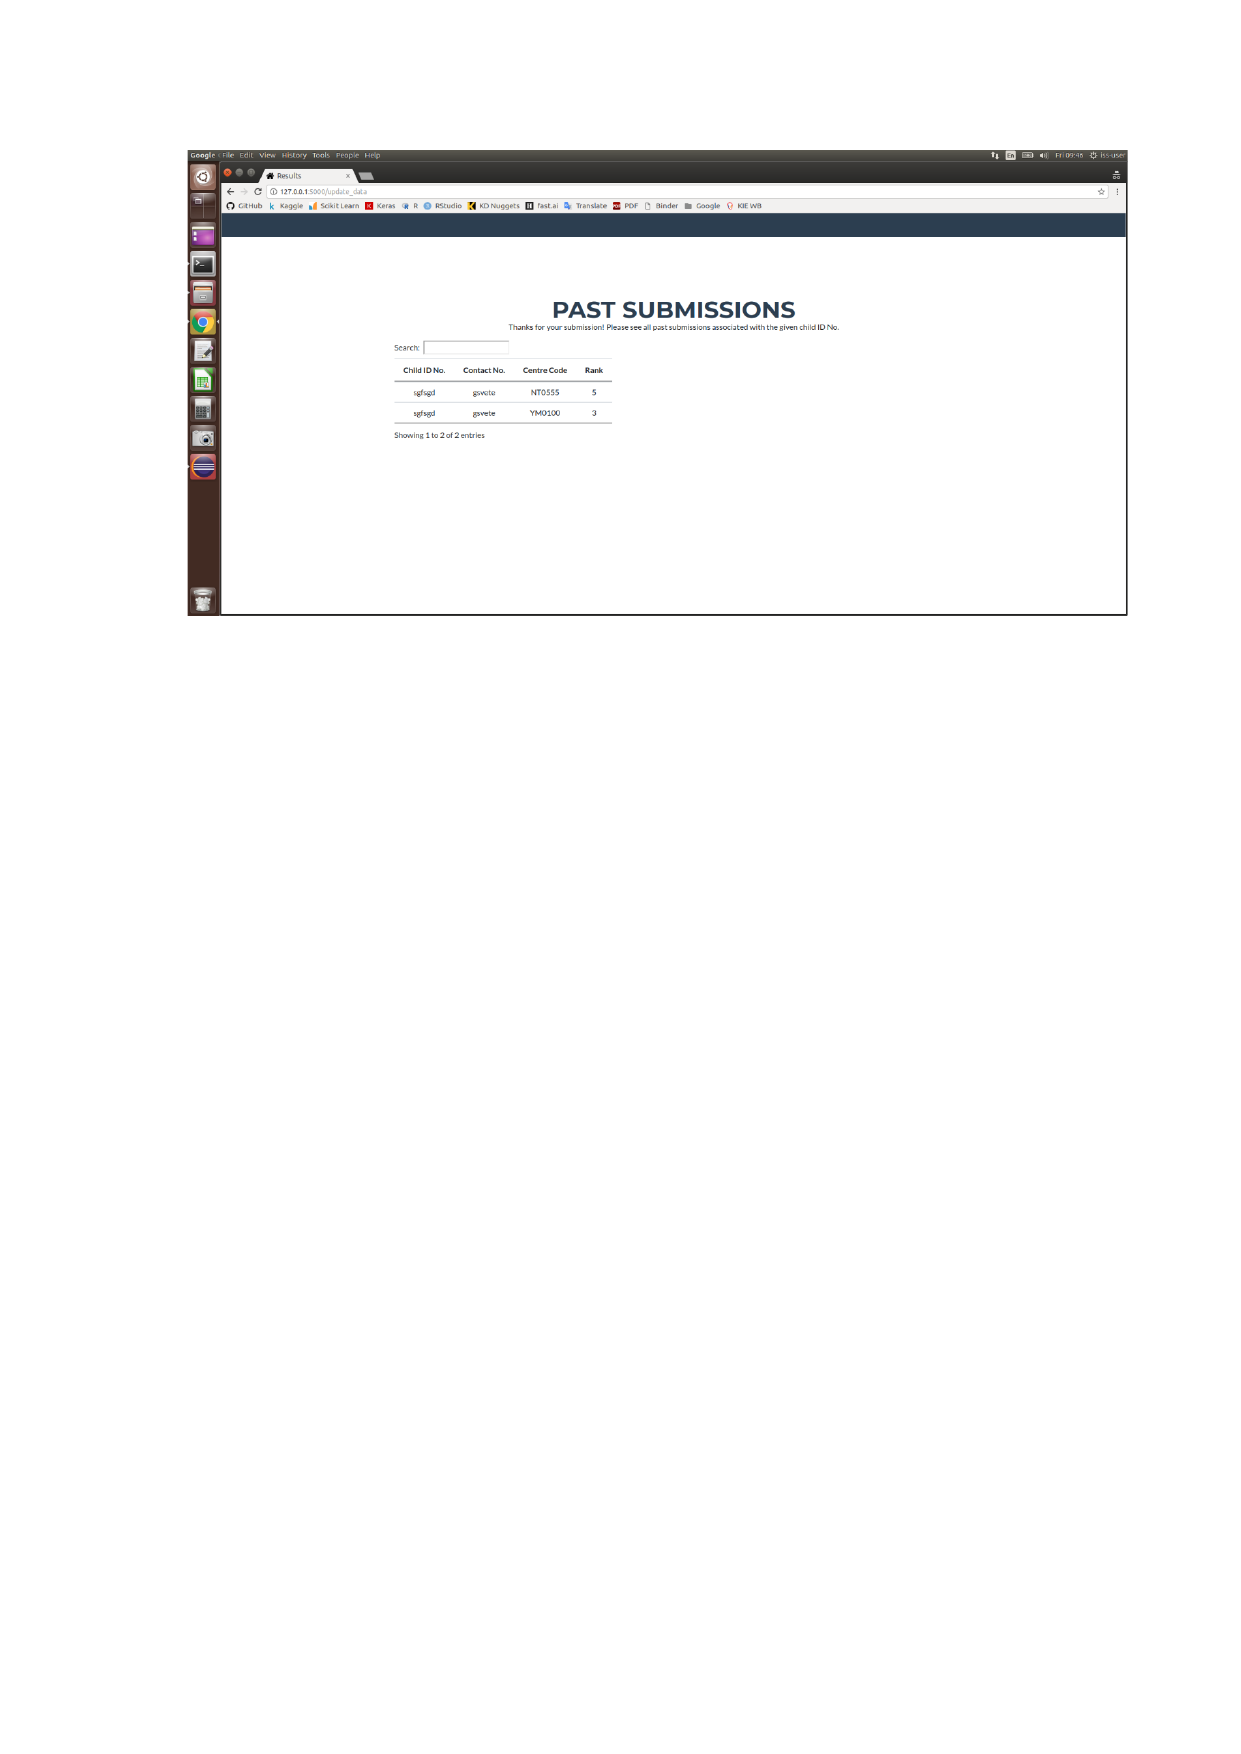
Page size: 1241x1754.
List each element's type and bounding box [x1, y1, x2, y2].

picture [187, 150, 1128, 616]
